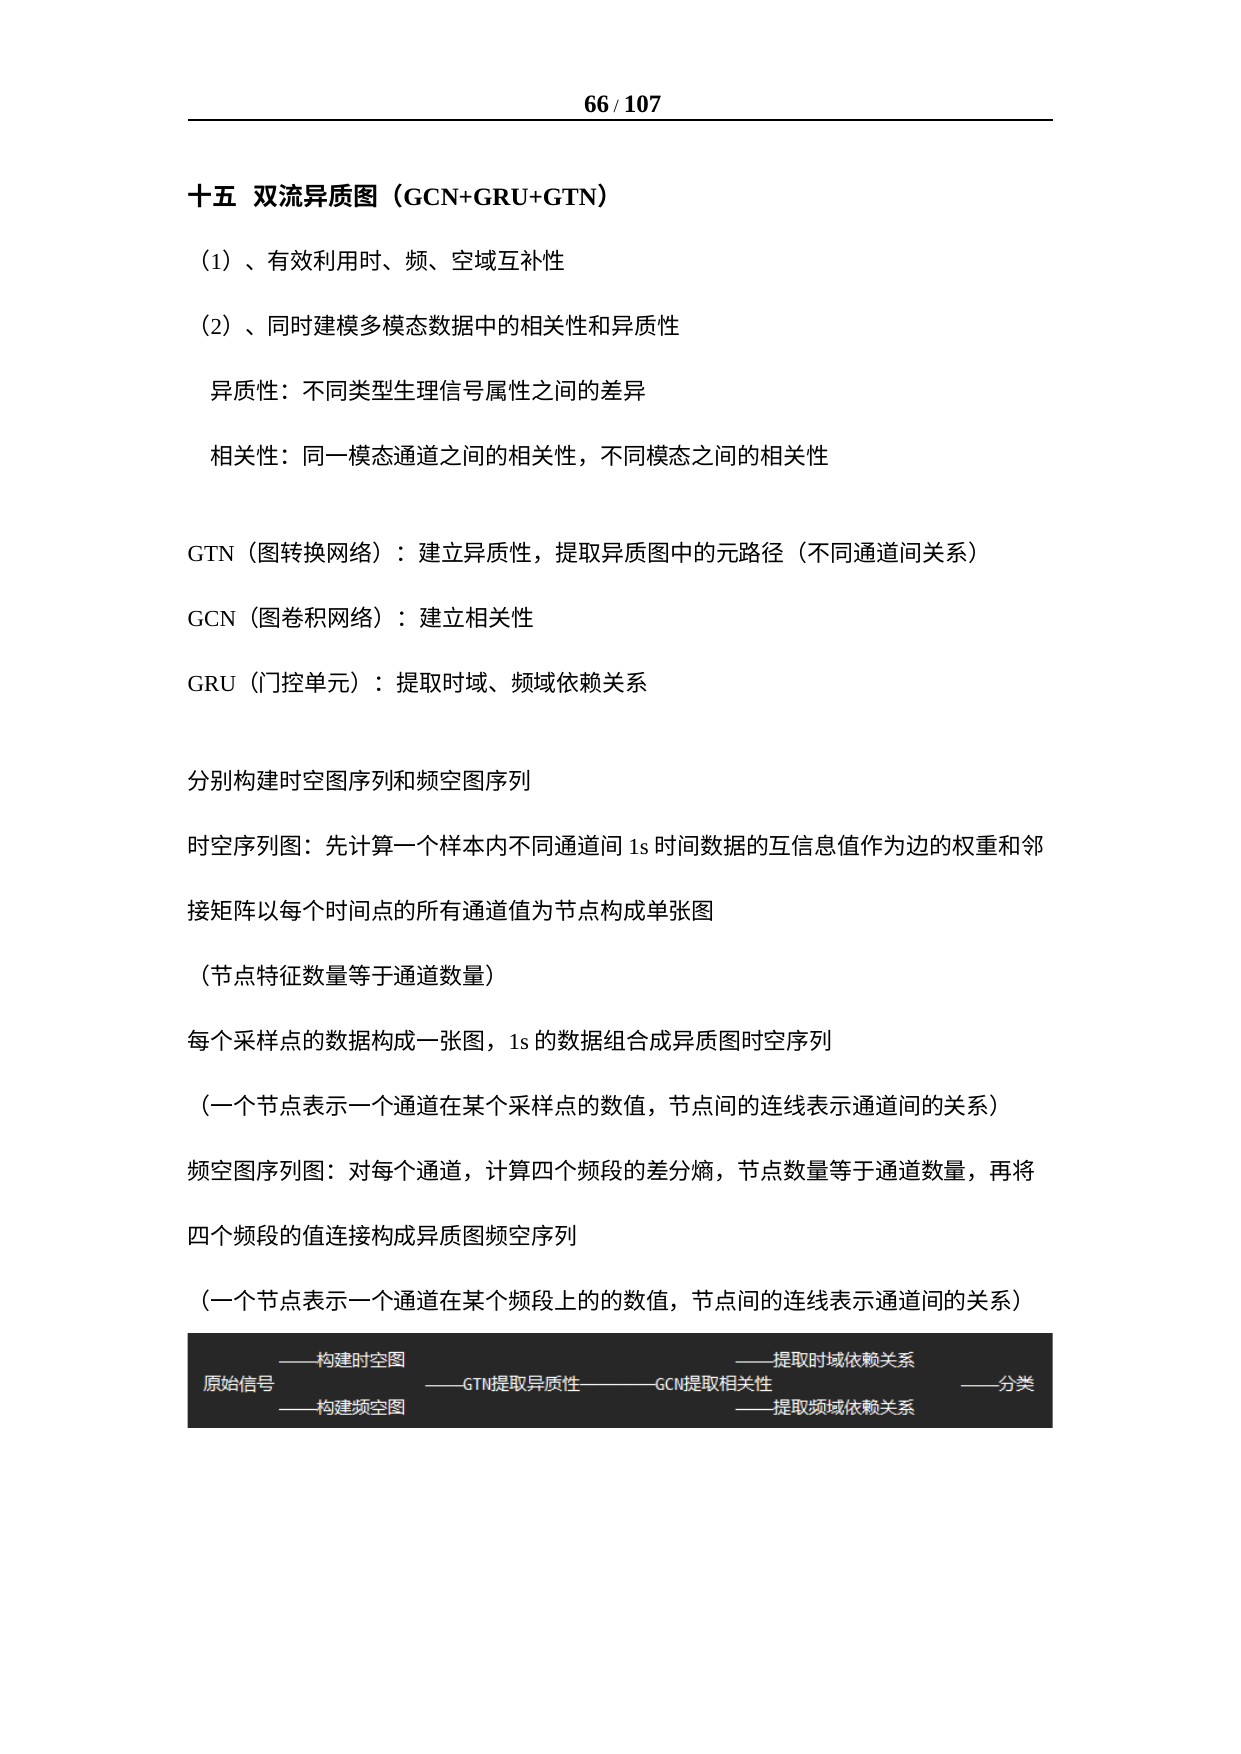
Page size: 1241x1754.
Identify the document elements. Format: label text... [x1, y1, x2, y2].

list 异质性：不同类型生理信号属性之间的差异 [187, 357, 1053, 422]
list 双流异质图（GCN+GRU+GTN） [187, 162, 1053, 227]
list GCN（图卷积网络）：建立相关性 [187, 584, 1053, 649]
list 时空序列图：先计算一个样本内不同通道间 1s 时间数据的互信息值作为边的权重和邻接矩阵以每个时间点的所有通道值为节点构成单张图 [187, 812, 1053, 942]
picture [187, 1333, 1053, 1428]
list GRU（门控单元）：提取时域、频域依赖关系 [187, 649, 1053, 714]
list GTN（图转换网络）：建立异质性，提取异质图中的元路径（不同通道间关系） [187, 519, 1053, 584]
list 频空图序列图：对每个通道，计算四个频段的差分熵，节点数量等于通道数量，再将四个频段的值连接构成异质图频空序列 [187, 1137, 1053, 1267]
list （2）、同时建模多模态数据中的相关性和异质性 [187, 292, 1053, 357]
list （节点特征数量等于通道数量） [187, 942, 1053, 1007]
list （1）、有效利用时、频、空域互补性 [187, 227, 1053, 292]
list 每个采样点的数据构成一张图，1s 的数据组合成异质图时空序列 [187, 1007, 1053, 1072]
list （一个节点表示一个通道在某个频段上的的数值，节点间的连线表示通道间的关系） [187, 1267, 1053, 1332]
list 相关性：同一模态通道之间的相关性，不同模态之间的相关性 [187, 422, 1053, 487]
list （一个节点表示一个通道在某个采样点的数值，节点间的连线表示通道间的关系） [187, 1072, 1053, 1137]
list 分别构建时空图序列和频空图序列 [187, 747, 1053, 812]
